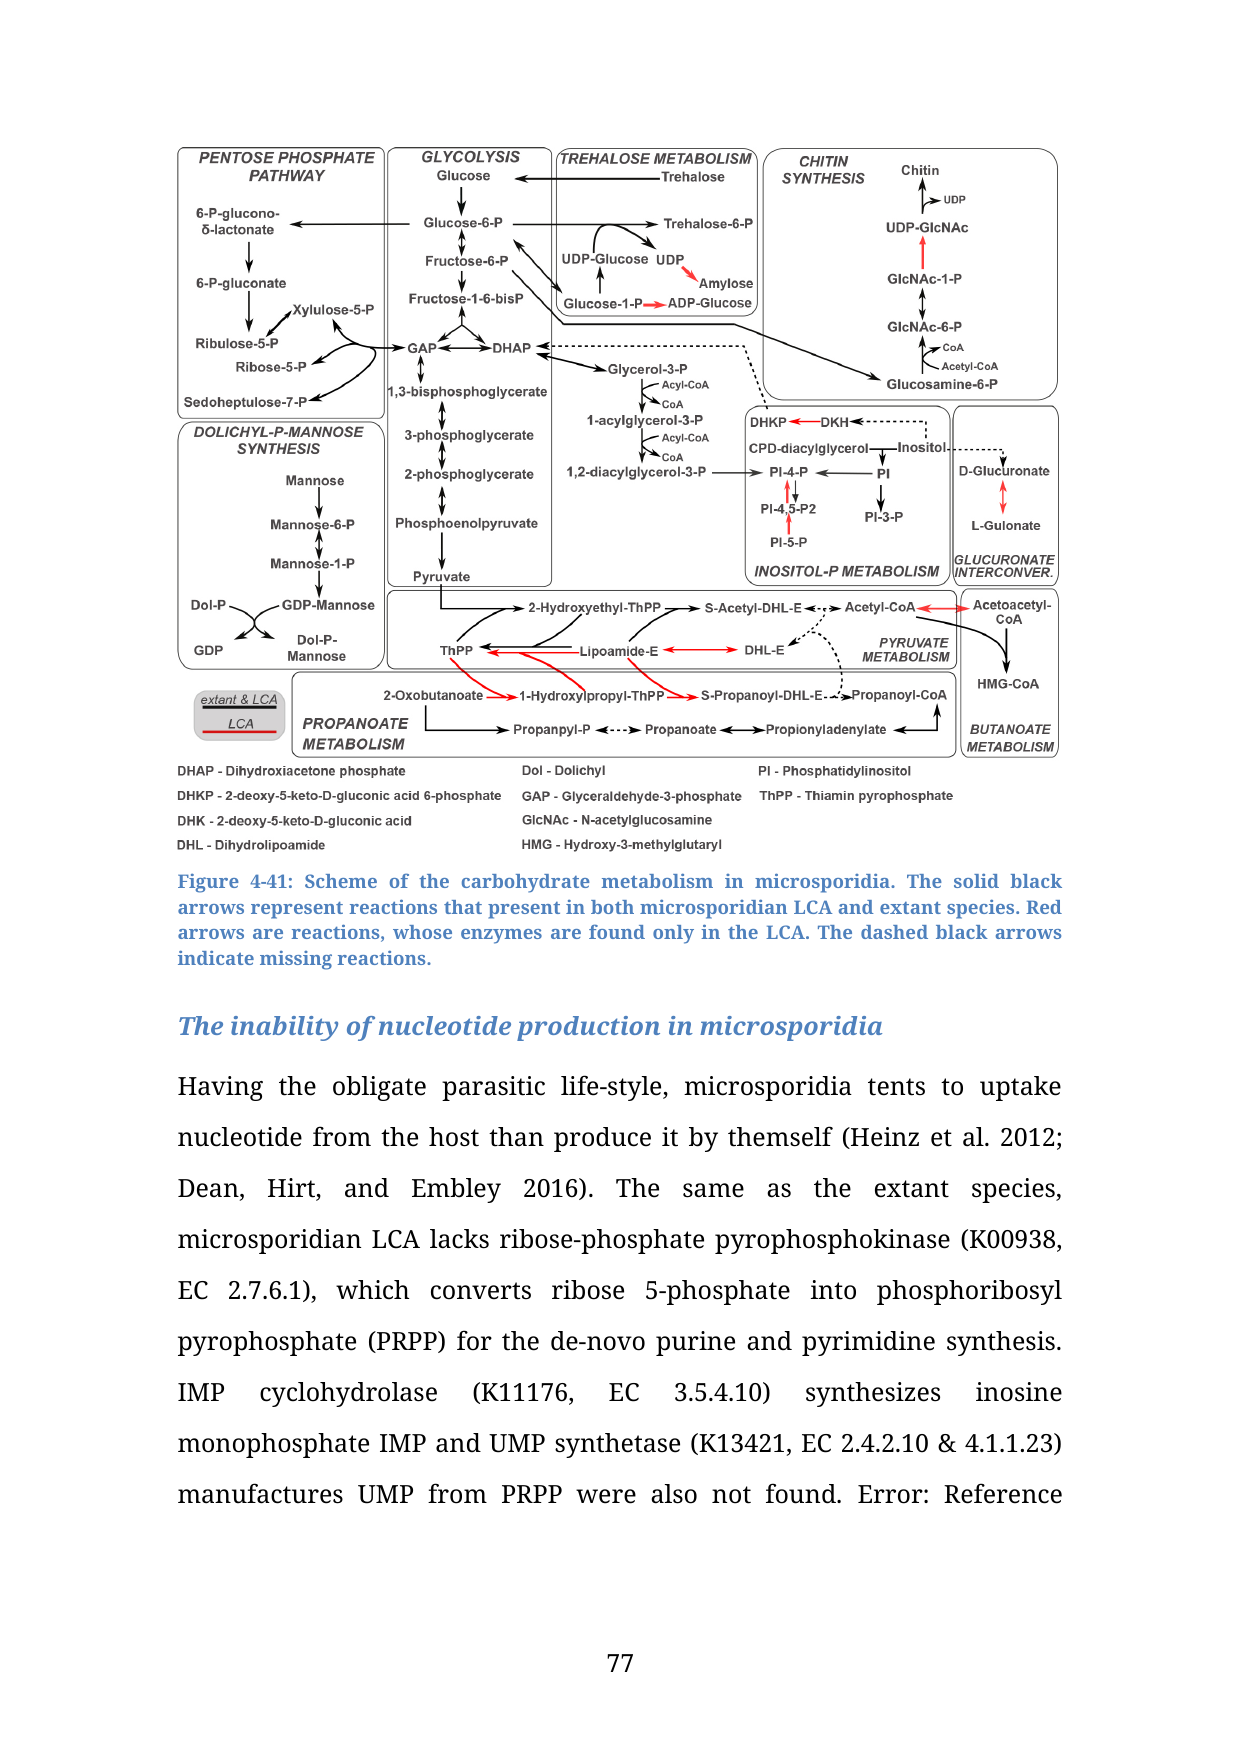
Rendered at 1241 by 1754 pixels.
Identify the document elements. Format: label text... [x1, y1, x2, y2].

picture [177, 147, 1059, 852]
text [177, 1068, 1063, 1511]
text The inability of nucleotide production in microsporidia [177, 1008, 1063, 1042]
